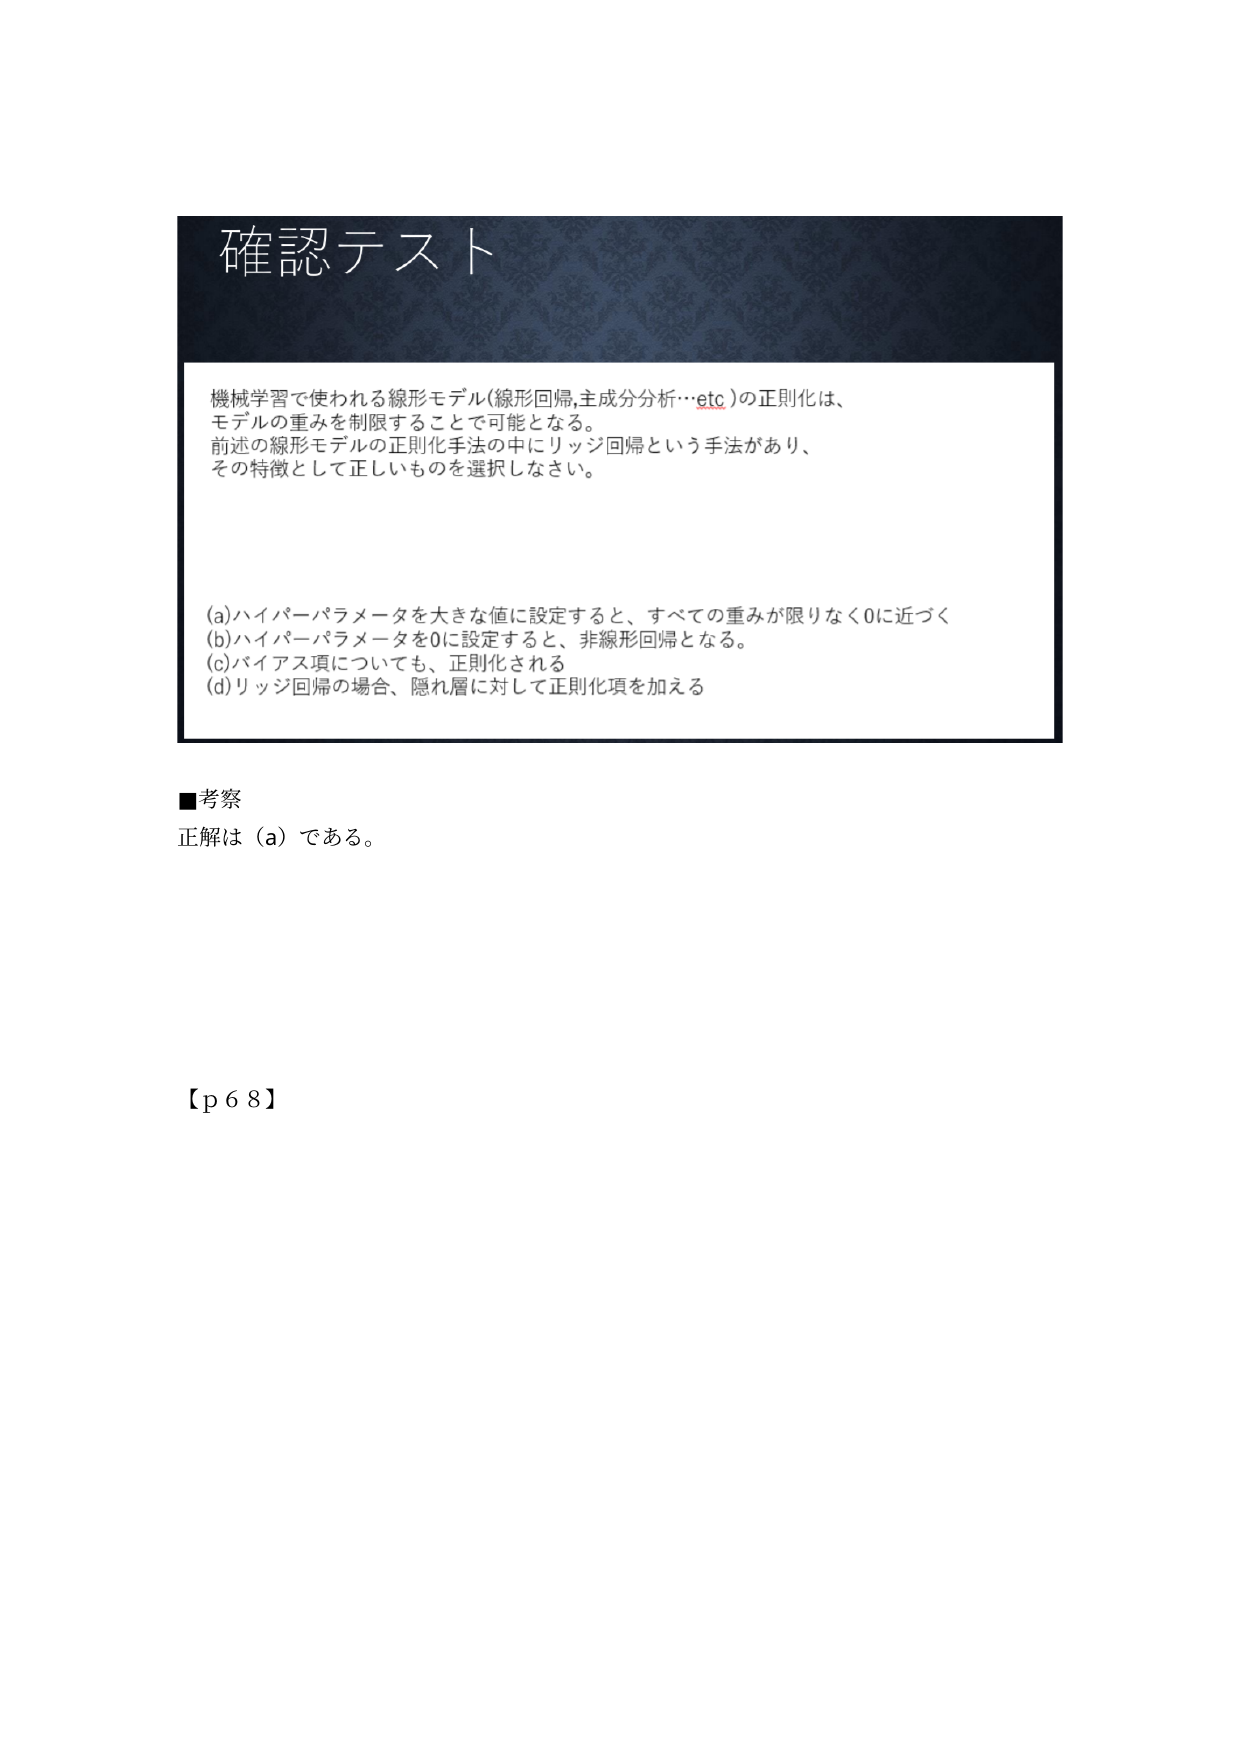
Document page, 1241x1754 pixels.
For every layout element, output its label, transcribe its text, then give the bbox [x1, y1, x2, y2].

text 正解は（a）である。 [177, 817, 1063, 854]
picture [177, 216, 1063, 743]
text 【ｐ６８】 [177, 1079, 1063, 1117]
text ■考察 [177, 779, 1063, 817]
